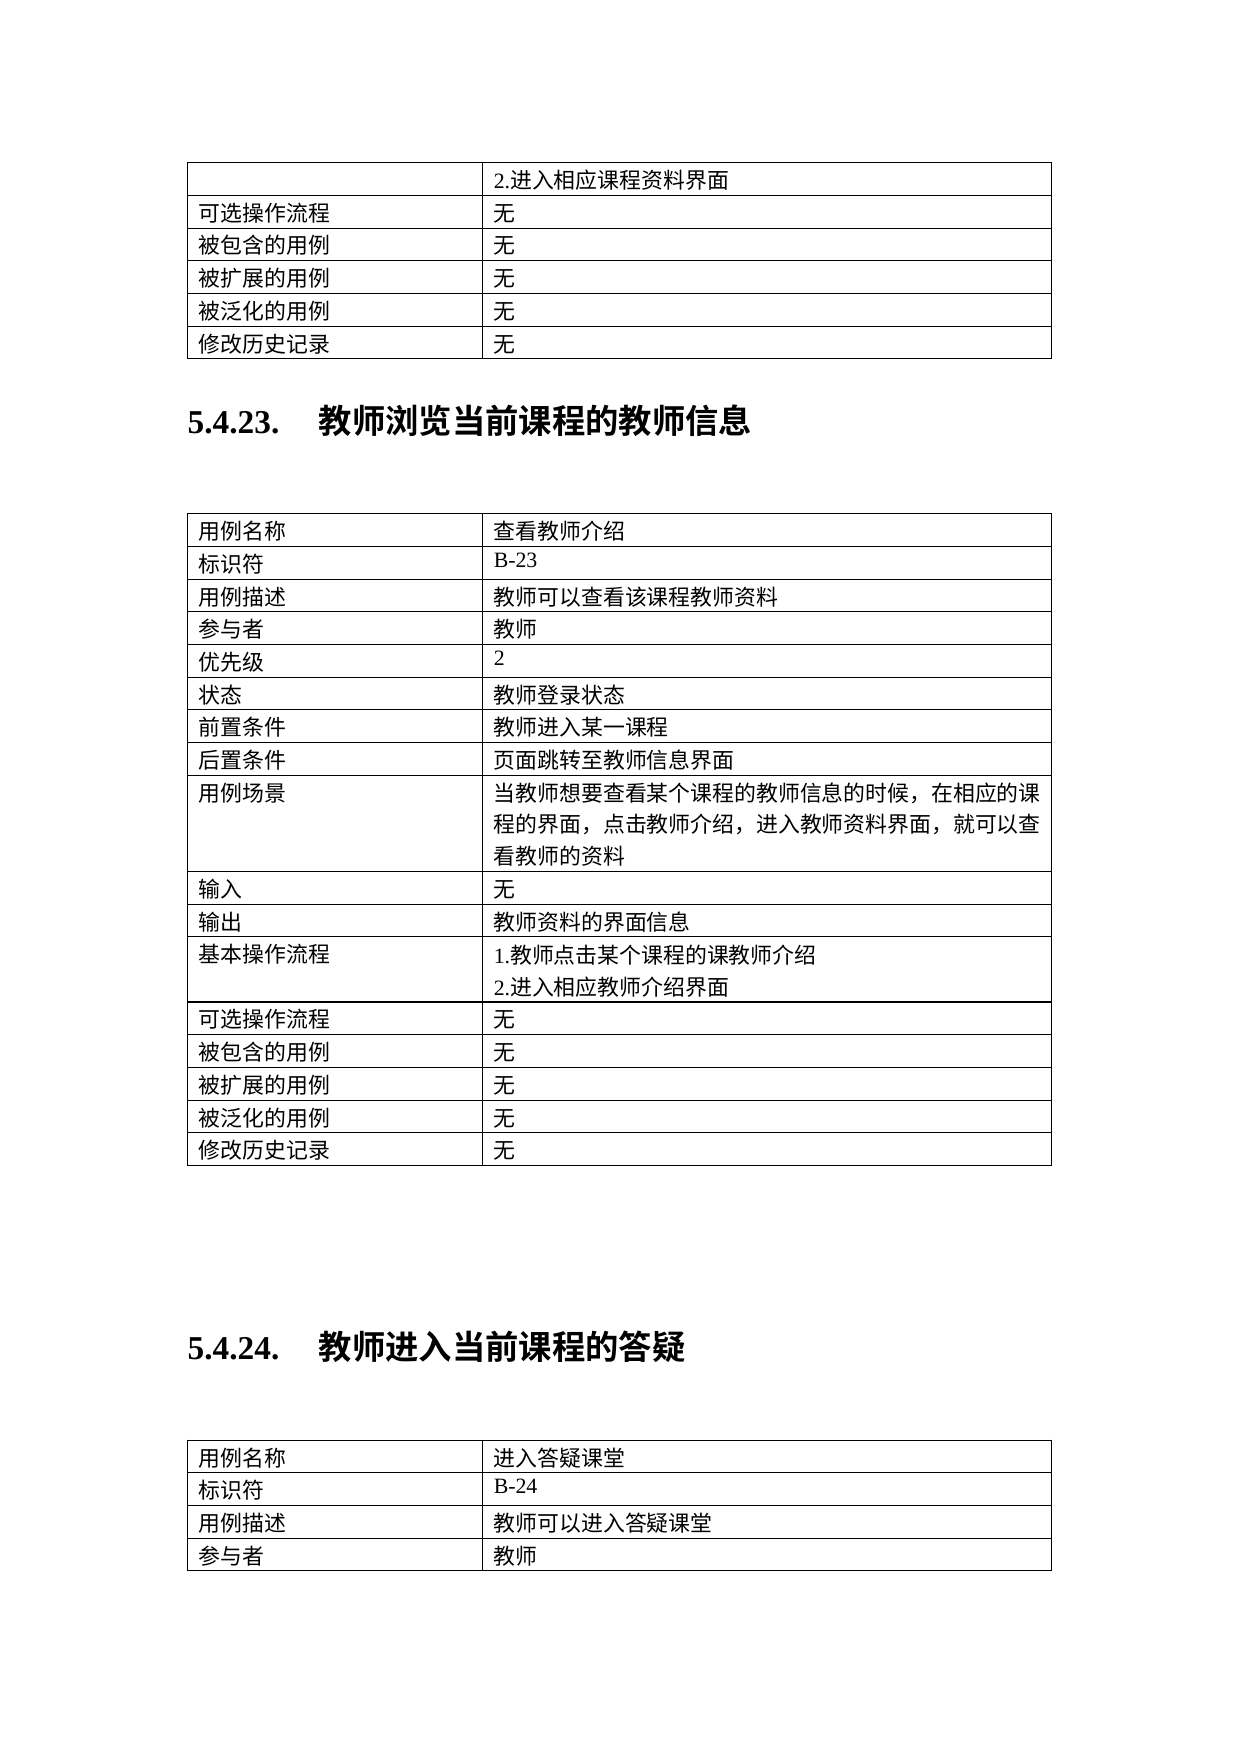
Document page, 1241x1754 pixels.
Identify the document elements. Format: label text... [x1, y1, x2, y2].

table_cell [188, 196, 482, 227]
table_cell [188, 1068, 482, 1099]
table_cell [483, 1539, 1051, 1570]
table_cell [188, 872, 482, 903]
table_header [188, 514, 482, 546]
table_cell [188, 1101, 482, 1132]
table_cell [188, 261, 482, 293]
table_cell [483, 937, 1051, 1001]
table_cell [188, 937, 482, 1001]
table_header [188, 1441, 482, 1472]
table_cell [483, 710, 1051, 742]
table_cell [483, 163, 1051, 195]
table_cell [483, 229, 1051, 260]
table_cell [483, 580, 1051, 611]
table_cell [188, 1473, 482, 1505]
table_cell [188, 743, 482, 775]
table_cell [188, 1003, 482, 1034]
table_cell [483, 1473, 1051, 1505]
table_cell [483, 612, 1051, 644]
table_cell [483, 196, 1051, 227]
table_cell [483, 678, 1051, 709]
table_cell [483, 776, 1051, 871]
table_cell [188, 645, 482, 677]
subtitle 教师进入当前课程的答疑 [187, 1313, 1053, 1378]
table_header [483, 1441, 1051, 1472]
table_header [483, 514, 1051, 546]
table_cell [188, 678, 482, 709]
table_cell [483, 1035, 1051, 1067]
subtitle 教师浏览当前课程的教师信息 [187, 386, 1053, 451]
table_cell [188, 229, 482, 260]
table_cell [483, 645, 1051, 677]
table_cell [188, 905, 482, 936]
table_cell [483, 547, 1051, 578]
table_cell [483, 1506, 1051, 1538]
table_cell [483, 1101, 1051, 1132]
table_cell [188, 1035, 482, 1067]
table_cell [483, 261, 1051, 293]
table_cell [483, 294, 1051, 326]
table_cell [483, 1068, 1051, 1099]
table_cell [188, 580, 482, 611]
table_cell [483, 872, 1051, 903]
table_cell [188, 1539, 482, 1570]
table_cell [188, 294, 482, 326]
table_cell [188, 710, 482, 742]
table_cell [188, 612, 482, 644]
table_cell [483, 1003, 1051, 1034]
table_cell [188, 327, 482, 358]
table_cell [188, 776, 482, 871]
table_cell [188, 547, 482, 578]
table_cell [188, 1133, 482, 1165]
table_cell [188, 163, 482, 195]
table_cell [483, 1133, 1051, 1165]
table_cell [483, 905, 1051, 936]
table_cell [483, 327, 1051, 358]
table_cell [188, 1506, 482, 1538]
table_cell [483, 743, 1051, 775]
